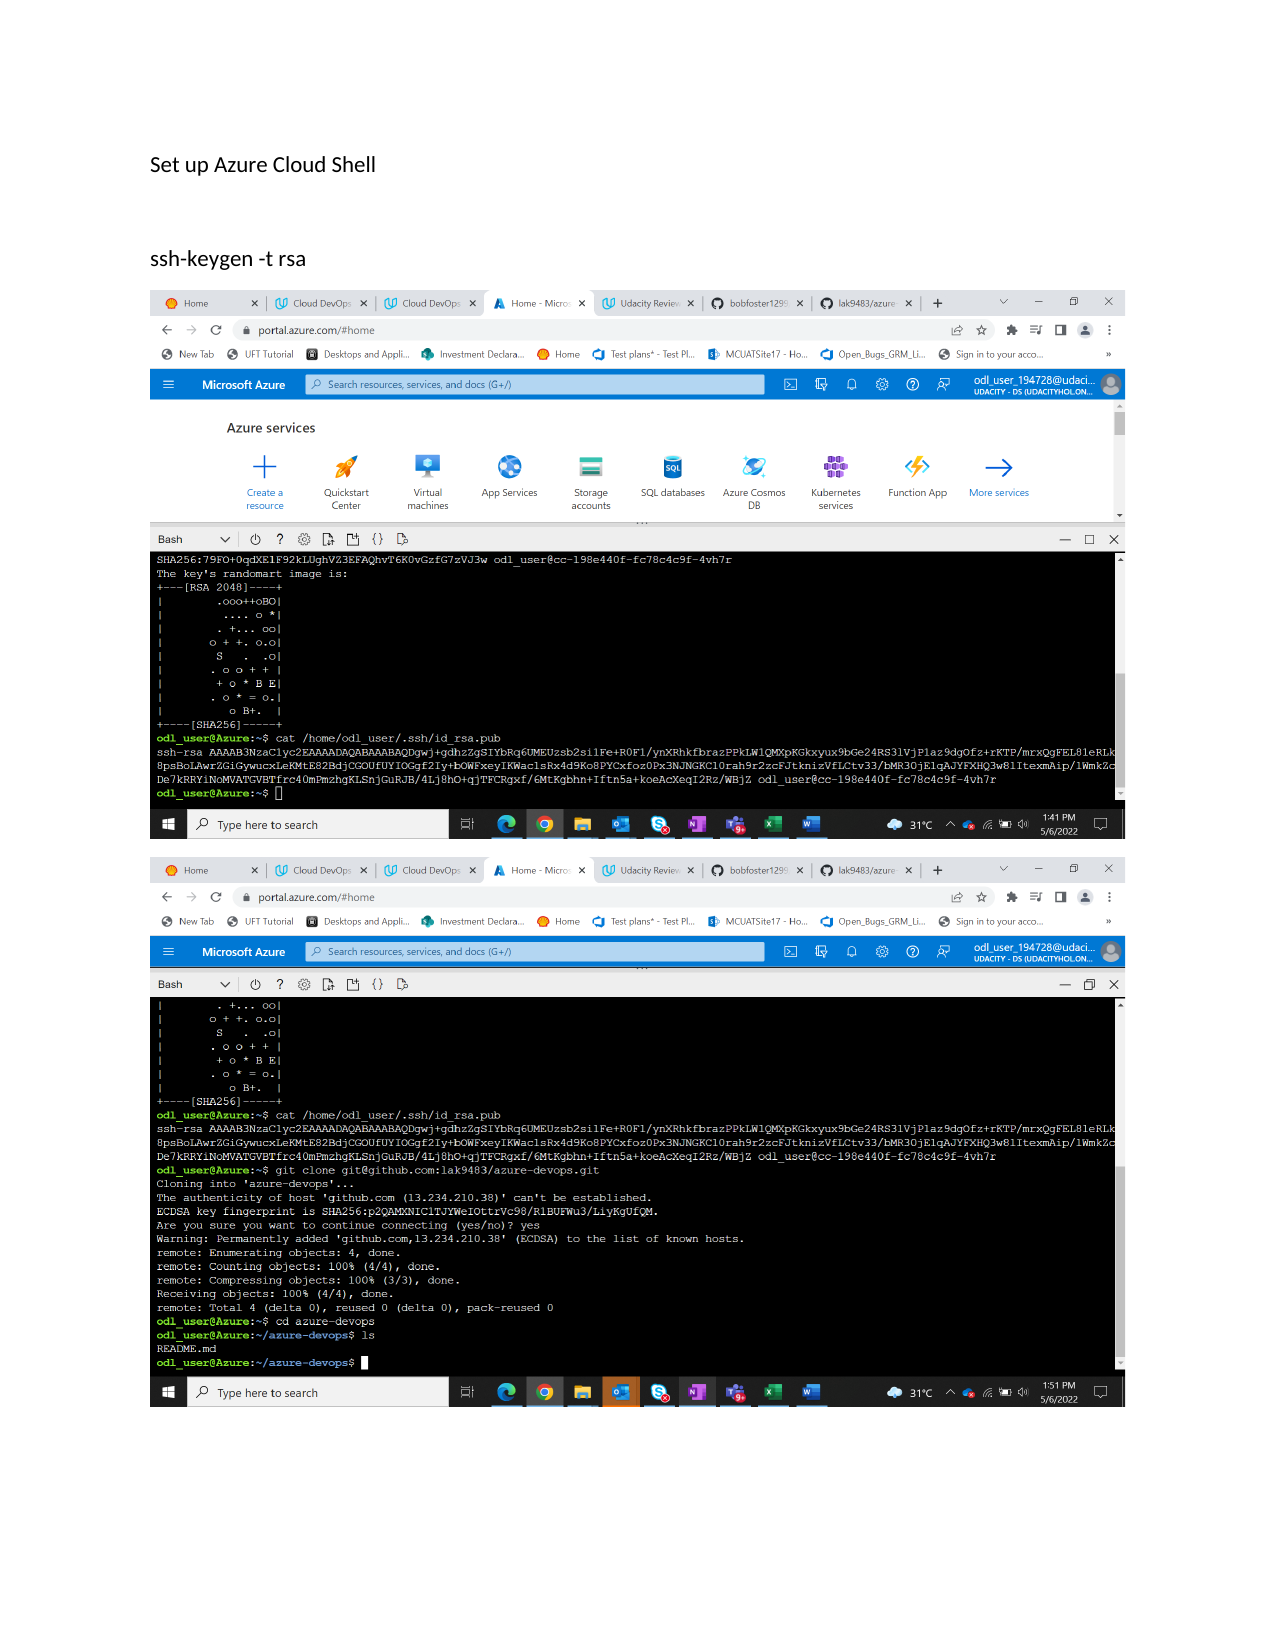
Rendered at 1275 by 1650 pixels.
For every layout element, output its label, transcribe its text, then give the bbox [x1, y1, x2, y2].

text ssh-keygen -t rsa [150, 244, 1125, 272]
picture [150, 290, 1125, 839]
text Set up Azure Cloud Shell [150, 150, 1125, 178]
picture [150, 857, 1125, 1407]
